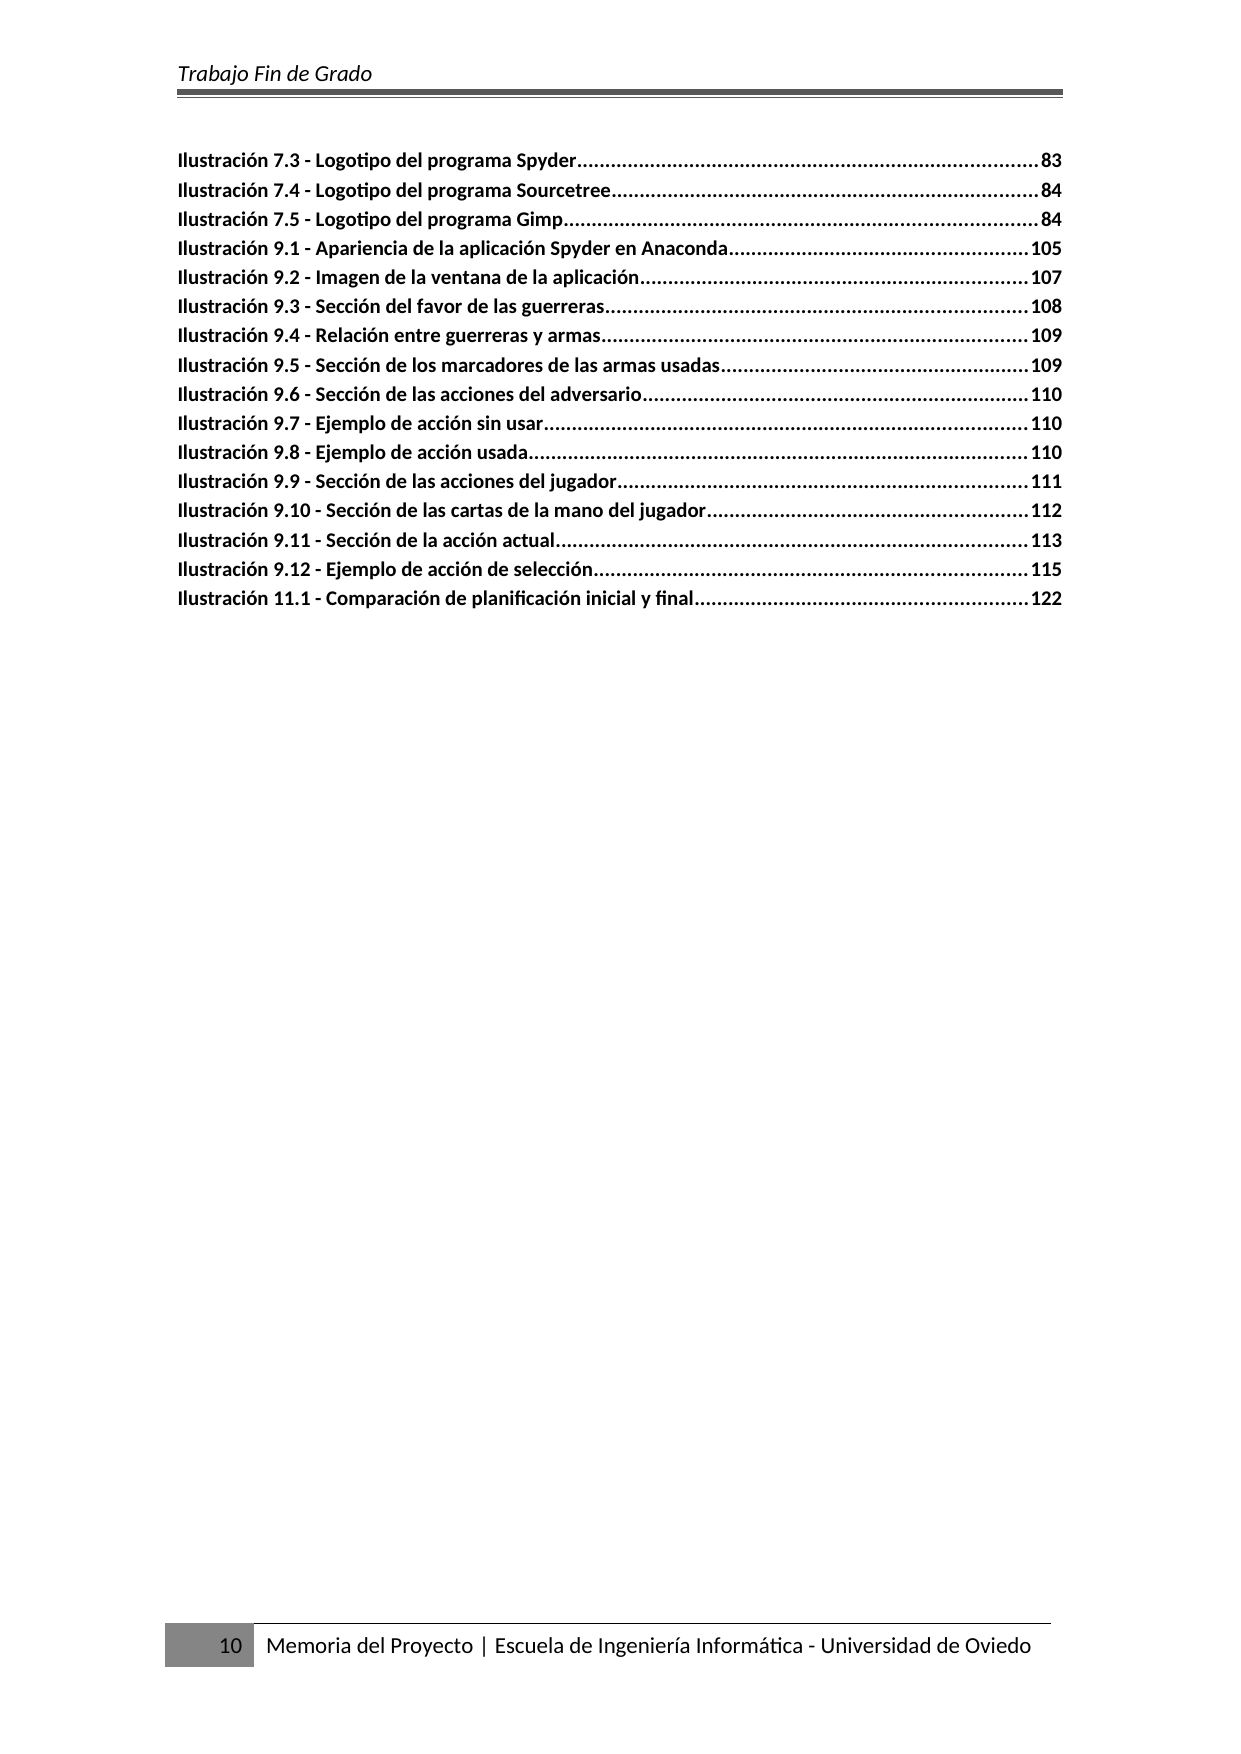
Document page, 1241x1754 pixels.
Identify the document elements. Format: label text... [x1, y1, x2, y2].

text Ilustración 7.5 - Logotipo del programa Gimp 84 [177, 206, 1063, 231]
text Ilustración 7.4 - Logotipo del programa Sourcetree 84 [177, 177, 1063, 202]
text Ilustración 9.11 - Sección de la acción actual 113 [177, 527, 1063, 552]
text Ilustración 11.1 - Comparación de planificación inicial y final 122 [177, 585, 1063, 611]
text Ilustración 9.12 - Ejemplo de acción de selección 115 [177, 556, 1063, 581]
text Ilustración 9.3 - Sección del favor de las guerreras 108 [177, 293, 1063, 319]
text Ilustración 9.7 - Ejemplo de acción sin usar 110 [177, 410, 1063, 436]
text Ilustración 9.6 - Sección de las acciones del adversario 110 [177, 381, 1063, 406]
text Ilustración 9.1 - Apariencia de la aplicación Spyder en Anaconda 105 [177, 235, 1063, 261]
text Ilustración 9.5 - Sección de los marcadores de las armas usadas 109 [177, 352, 1063, 377]
text Ilustración 9.2 - Imagen de la ventana de la aplicación 107 [177, 264, 1063, 290]
text Ilustración 9.8 - Ejemplo de acción usada 110 [177, 439, 1063, 465]
text Ilustración 9.9 - Sección de las acciones del jugador 111 [177, 468, 1063, 494]
text Ilustración 9.10 - Sección de las cartas de la mano del jugador 112 [177, 498, 1063, 523]
text Ilustración 9.4 - Relación entre guerreras y armas 109 [177, 323, 1063, 348]
text Ilustración 7.3 - Logotipo del programa Spyder 83 [177, 148, 1063, 173]
